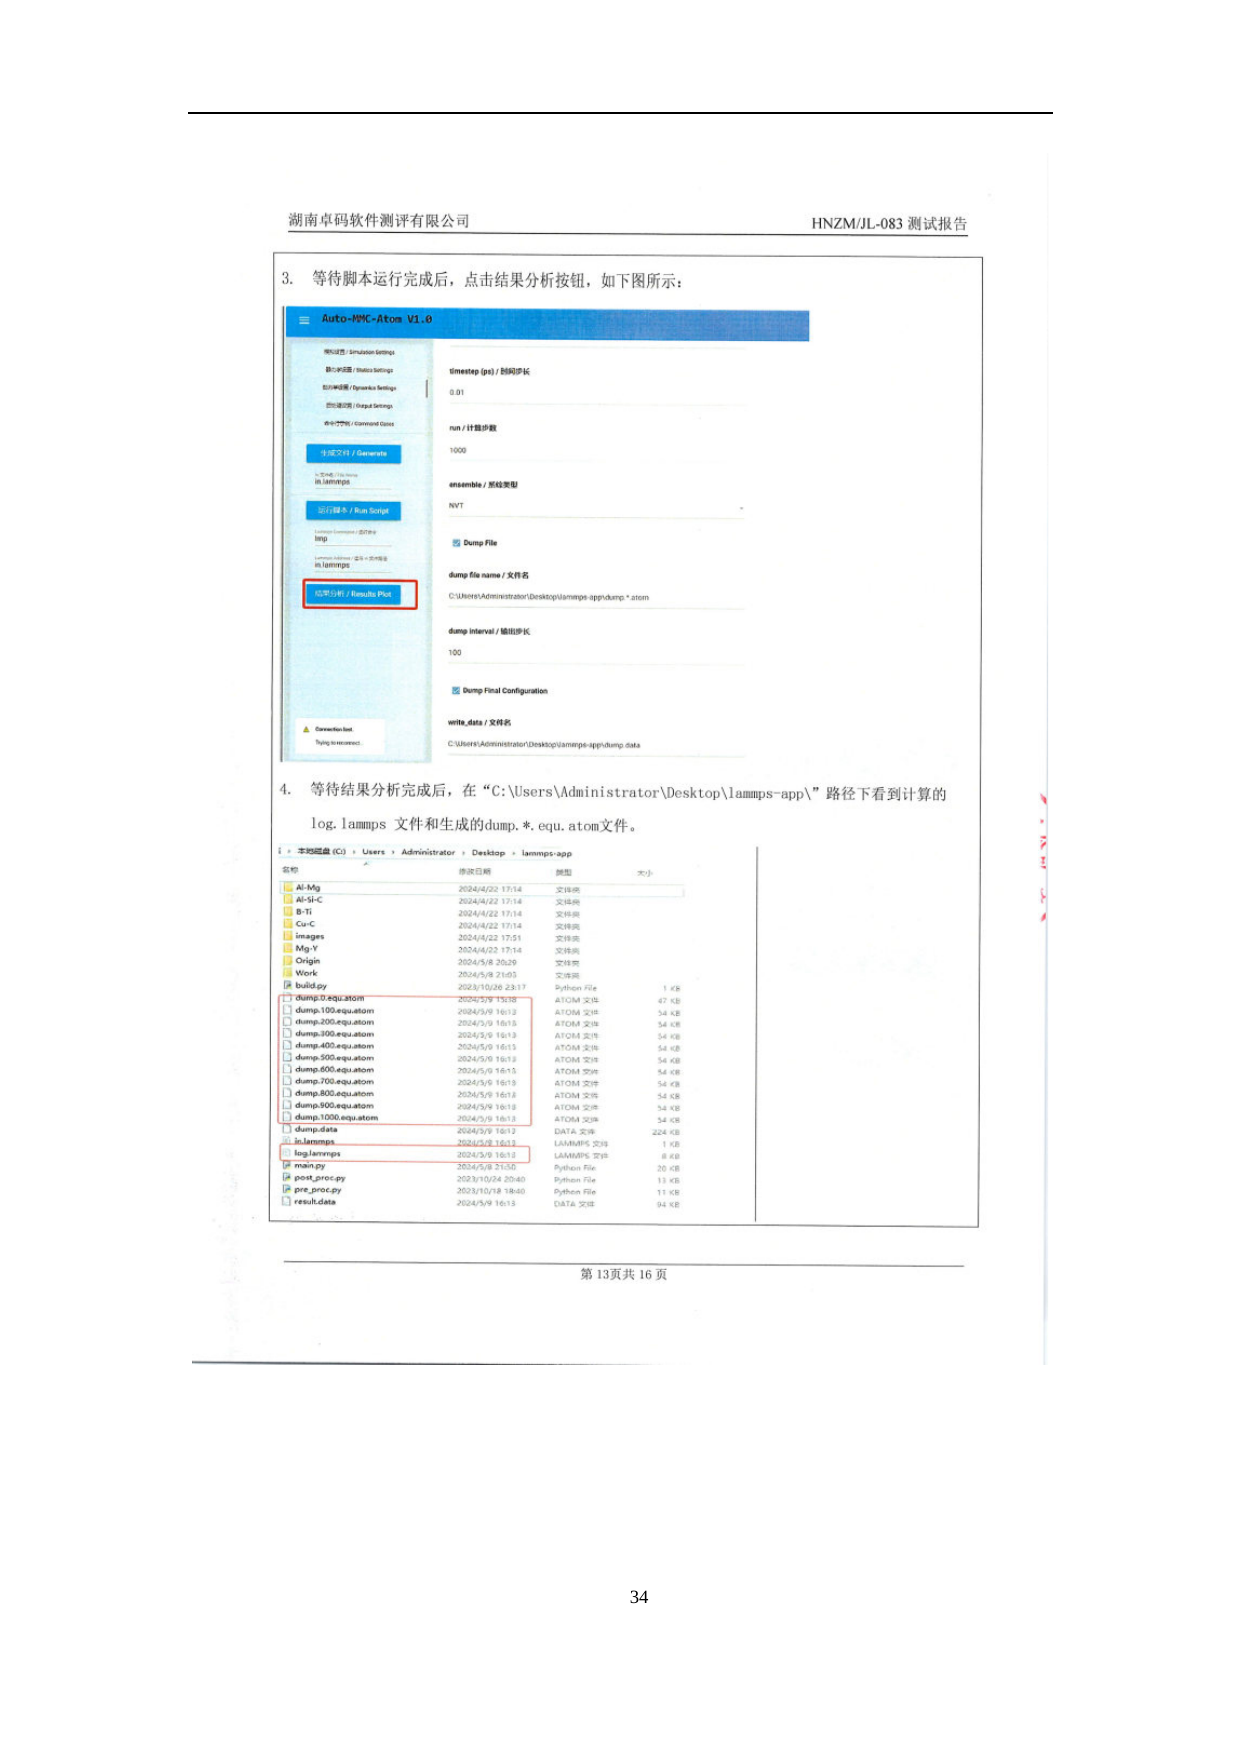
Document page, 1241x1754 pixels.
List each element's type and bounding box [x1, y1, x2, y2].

picture [192, 153, 1049, 1365]
